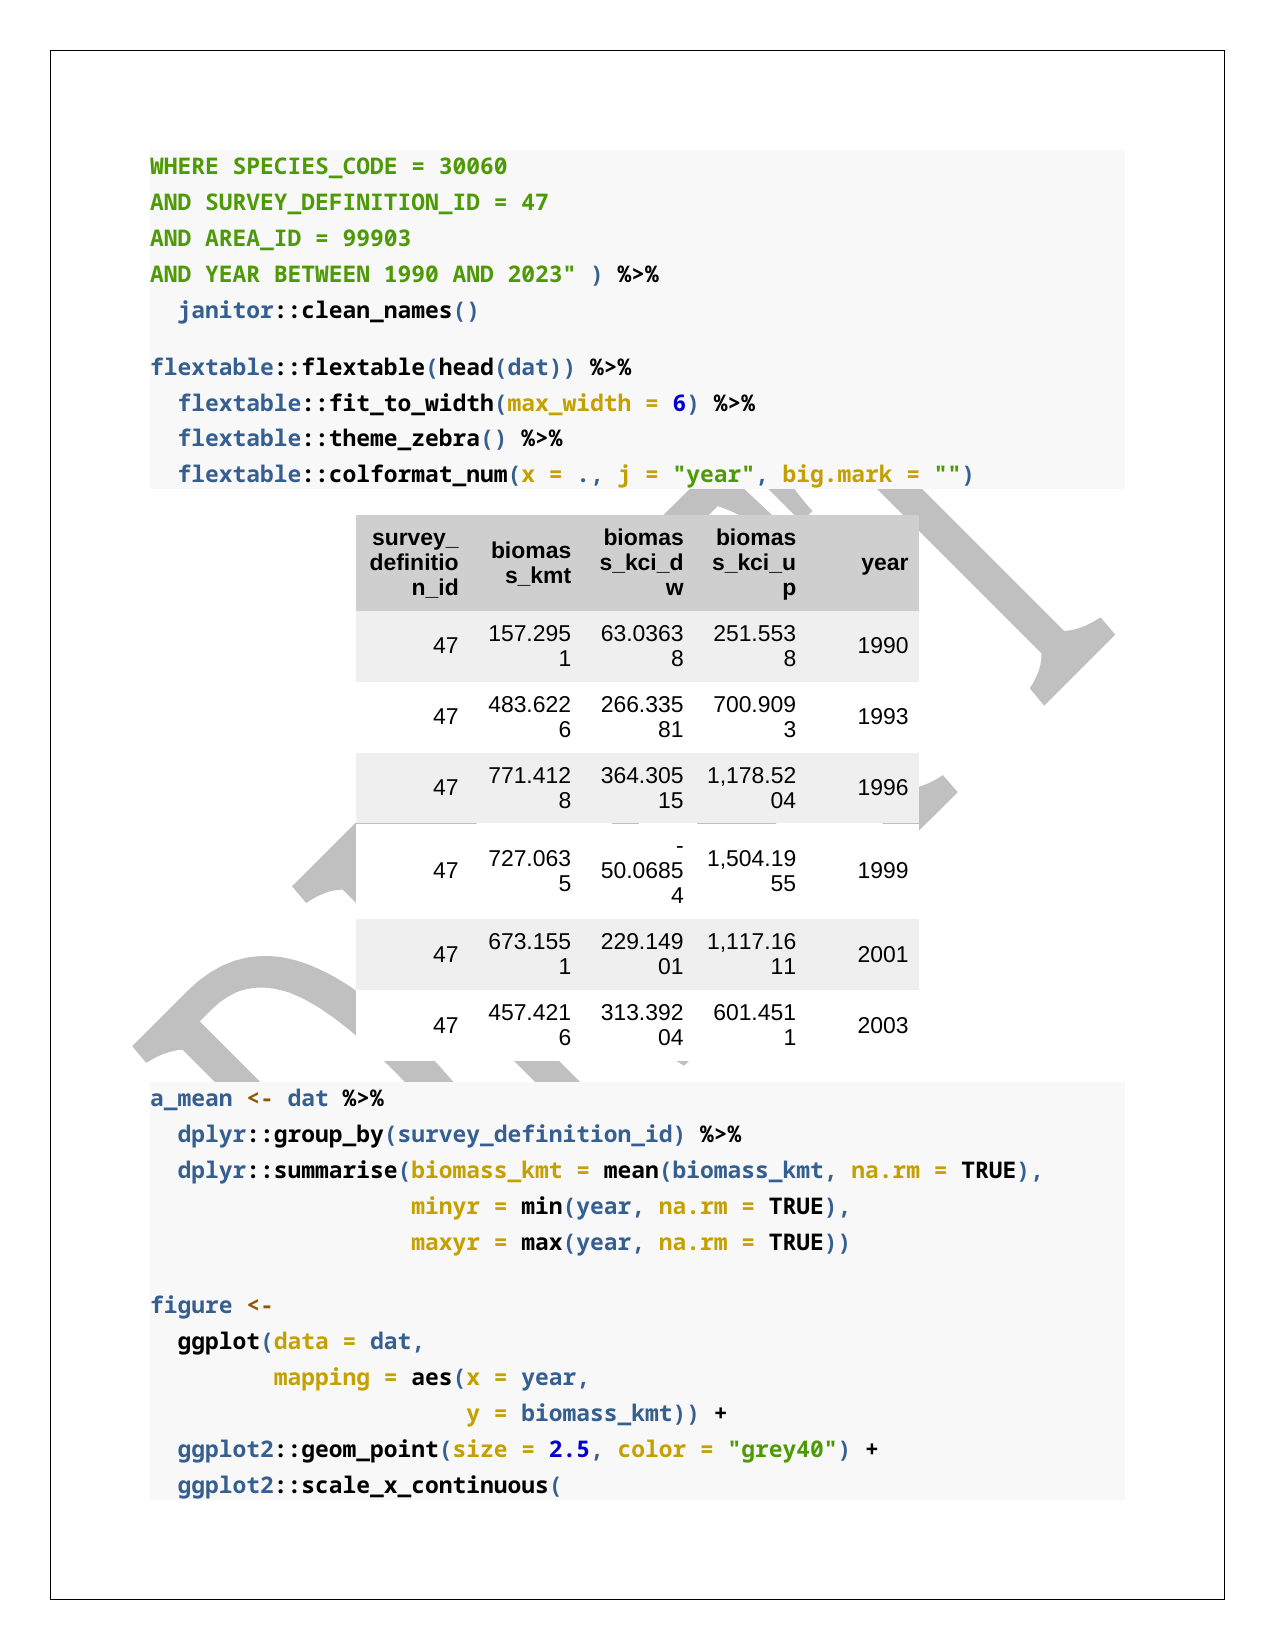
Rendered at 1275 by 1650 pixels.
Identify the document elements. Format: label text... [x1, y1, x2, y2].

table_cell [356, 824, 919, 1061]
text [150, 150, 1125, 325]
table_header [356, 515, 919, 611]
text flextable::flextable(head(dat)) %>% flextable::fit_to_width(max_width = 6) %>% flextable::theme_zebra() %>% flextable::colformat_num(x = ., j = "year", big.mark = "") [150, 351, 1125, 489]
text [150, 1082, 1125, 1500]
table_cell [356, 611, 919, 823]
